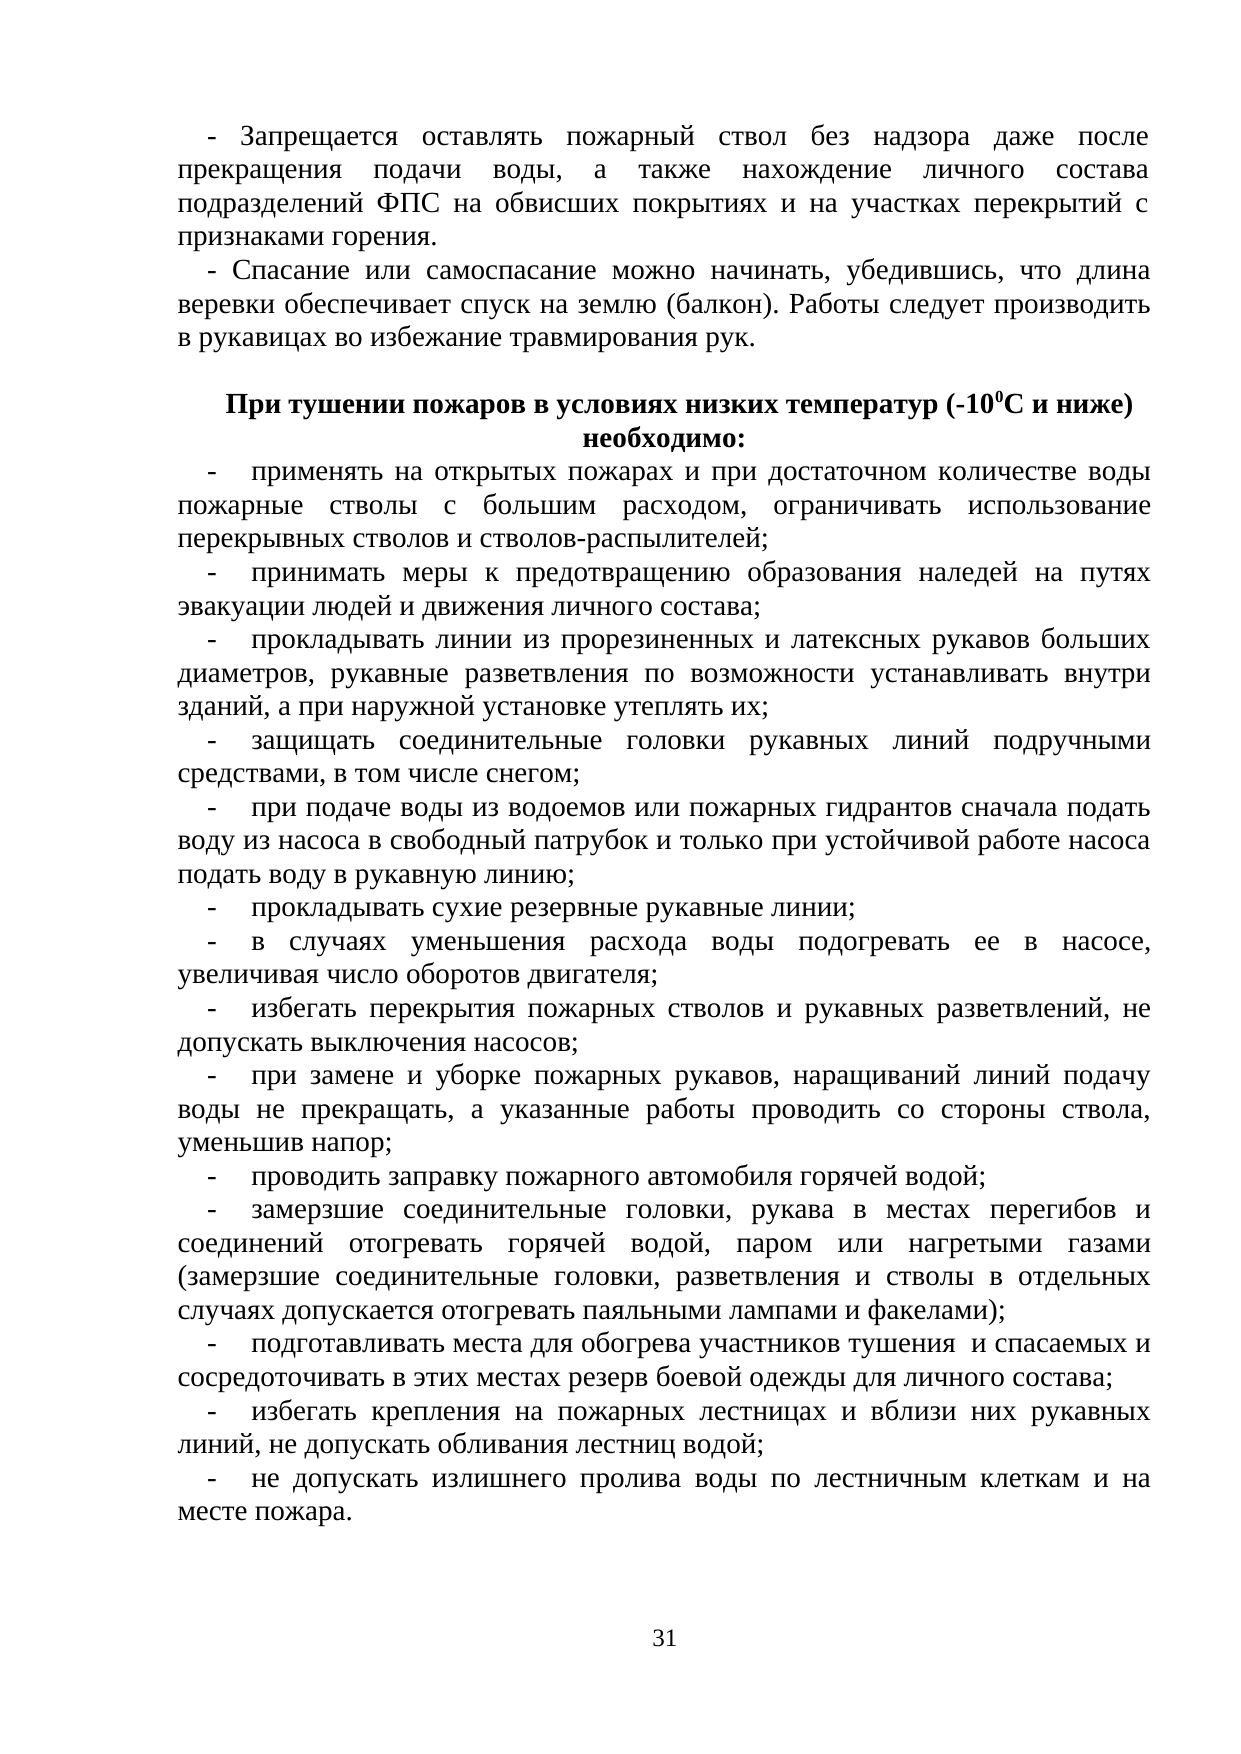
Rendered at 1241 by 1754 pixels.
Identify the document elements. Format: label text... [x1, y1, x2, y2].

list принимать меры к предотвращению образования наледей на путях эвакуации людей и движения личного состава; [177, 554, 1152, 621]
list избегать крепления на пожарных лестницах и вблизи них рукавных линий, не допускать обливания лестниц водой; [177, 1393, 1152, 1460]
list проводить заправку пожарного автомобиля горячей водой; [177, 1158, 1152, 1191]
list замерзшие соединительные головки, рукава в местах перегибов и соединений отогревать горячей водой, паром или нагретыми газами (замерзшие соединительные головки, разветвления и стволы в отдельных случаях допускается отогревать паяльными лампами и факелами); [177, 1191, 1152, 1326]
list применять на открытых пожарах и при достаточном количестве воды пожарные стволы с большим расходом, ограничивать использование перекрывных стволов и стволов-распылителей; [177, 453, 1152, 554]
text - Запрещается оставлять пожарный ствол без надзора даже после прекращения подачи воды, а также нахождение личного состава подразделений ФПС на обвисших покрытиях и на участках перекрытий с признаками горения. [177, 118, 1149, 252]
list не допускать излишнего пролива воды по лестничным клеткам и на месте пожара. [177, 1460, 1152, 1527]
list в случаях уменьшения расхода воды подогревать ее в насосе, увеличивая число оборотов двигателя; [177, 923, 1152, 990]
list подготавливать места для обогрева участников тушения и спасаемых и сосредоточивать в этих местах резерв боевой одежды для личного состава; [177, 1326, 1152, 1393]
list прокладывать сухие резервные рукавные линии; [177, 889, 1152, 923]
list избегать перекрытия пожарных стволов и рукавных разветвлений, не допускать выключения насосов; [177, 990, 1152, 1057]
list прокладывать линии из прорезиненных и латексных рукавов больших диаметров, рукавные разветвления по возможности устанавливать внутри зданий, а при наружной установке утеплять их; [177, 621, 1152, 722]
text - Спасание или самоспасание можно начинать, убедившись, что длина веревки обеспечивает спуск на землю (балкон). Работы следует производить в рукавицах во избежание травмирования рук. [177, 252, 1152, 353]
list защищать соединительные головки рукавных линий подручными средствами, в том числе снегом; [177, 722, 1152, 789]
list при замене и уборке пожарных рукавов, наращиваний линий подачу воды не прекращать, а указанные работы проводить со стороны ствола, уменьшив напор; [177, 1057, 1152, 1158]
list при подаче воды из водоемов или пожарных гидрантов сначала подать воду из насоса в свободный патрубок и только при устойчивой работе насоса подать воду в рукавную линию; [177, 789, 1152, 889]
text При тушении пожаров в условиях низких температур (-100С и ниже) необходимо: [177, 386, 1152, 453]
